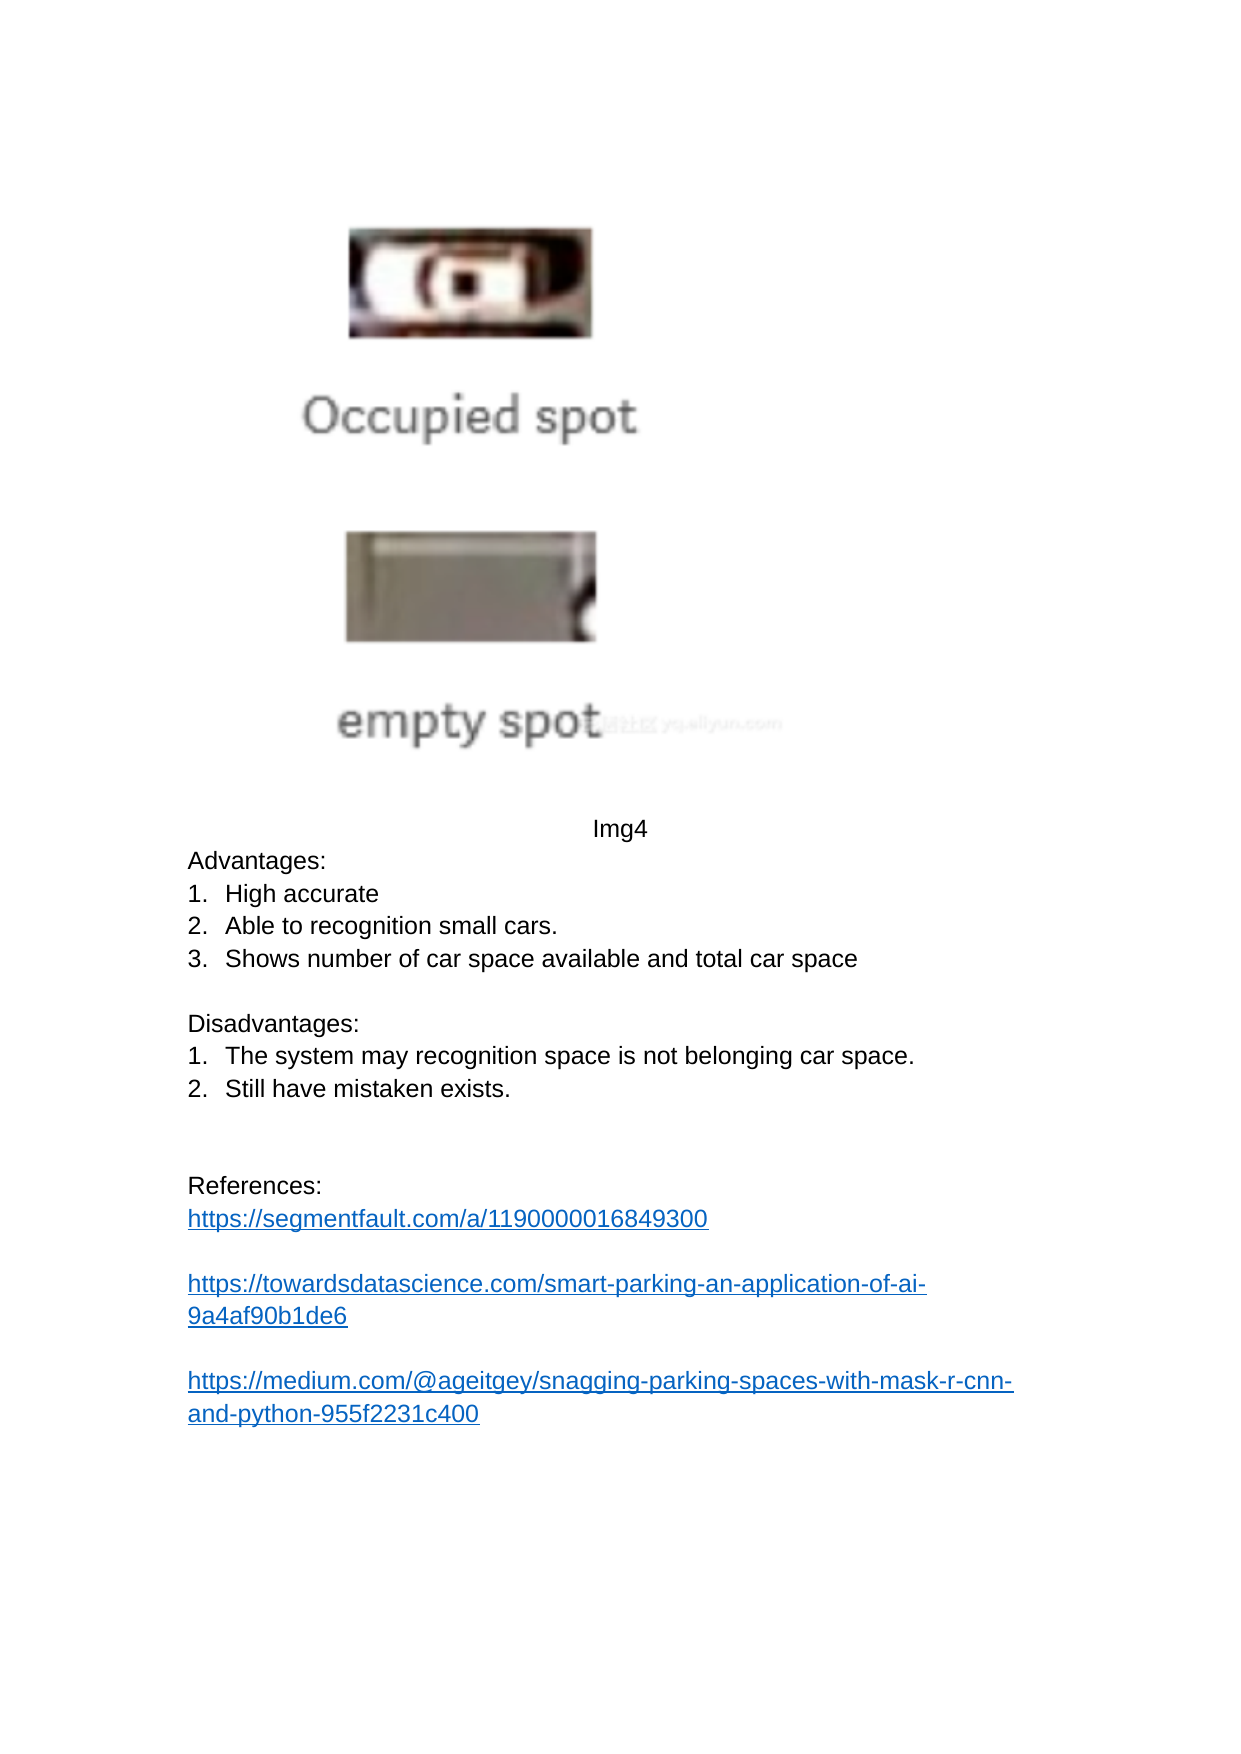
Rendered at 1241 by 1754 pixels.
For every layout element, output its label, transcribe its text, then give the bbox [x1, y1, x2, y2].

list High accurate [187, 877, 1053, 909]
list Shows number of car space available and total car space [187, 942, 1053, 974]
list Still have mistaken exists. [187, 1072, 1053, 1104]
text Img4 [187, 812, 1053, 844]
list The system may recognition space is not belonging car space. [187, 1039, 1053, 1072]
text https://segmentfault.com/a/1190000016849300 [187, 1202, 1053, 1234]
text Advantages: [187, 844, 1053, 877]
text https://towardsdatascience.com/smart-parking-an-application-of-ai-9a4af90b1de6 [187, 1267, 1053, 1332]
picture [187, 162, 800, 789]
text https://medium.com/@ageitgey/snagging-parking-spaces-with-mask-r-cnn-and-python-955f2231c400 [187, 1364, 1053, 1429]
list Able to recognition small cars. [187, 909, 1053, 942]
text References: [187, 1169, 1053, 1202]
text Disadvantages: [187, 1007, 1053, 1039]
